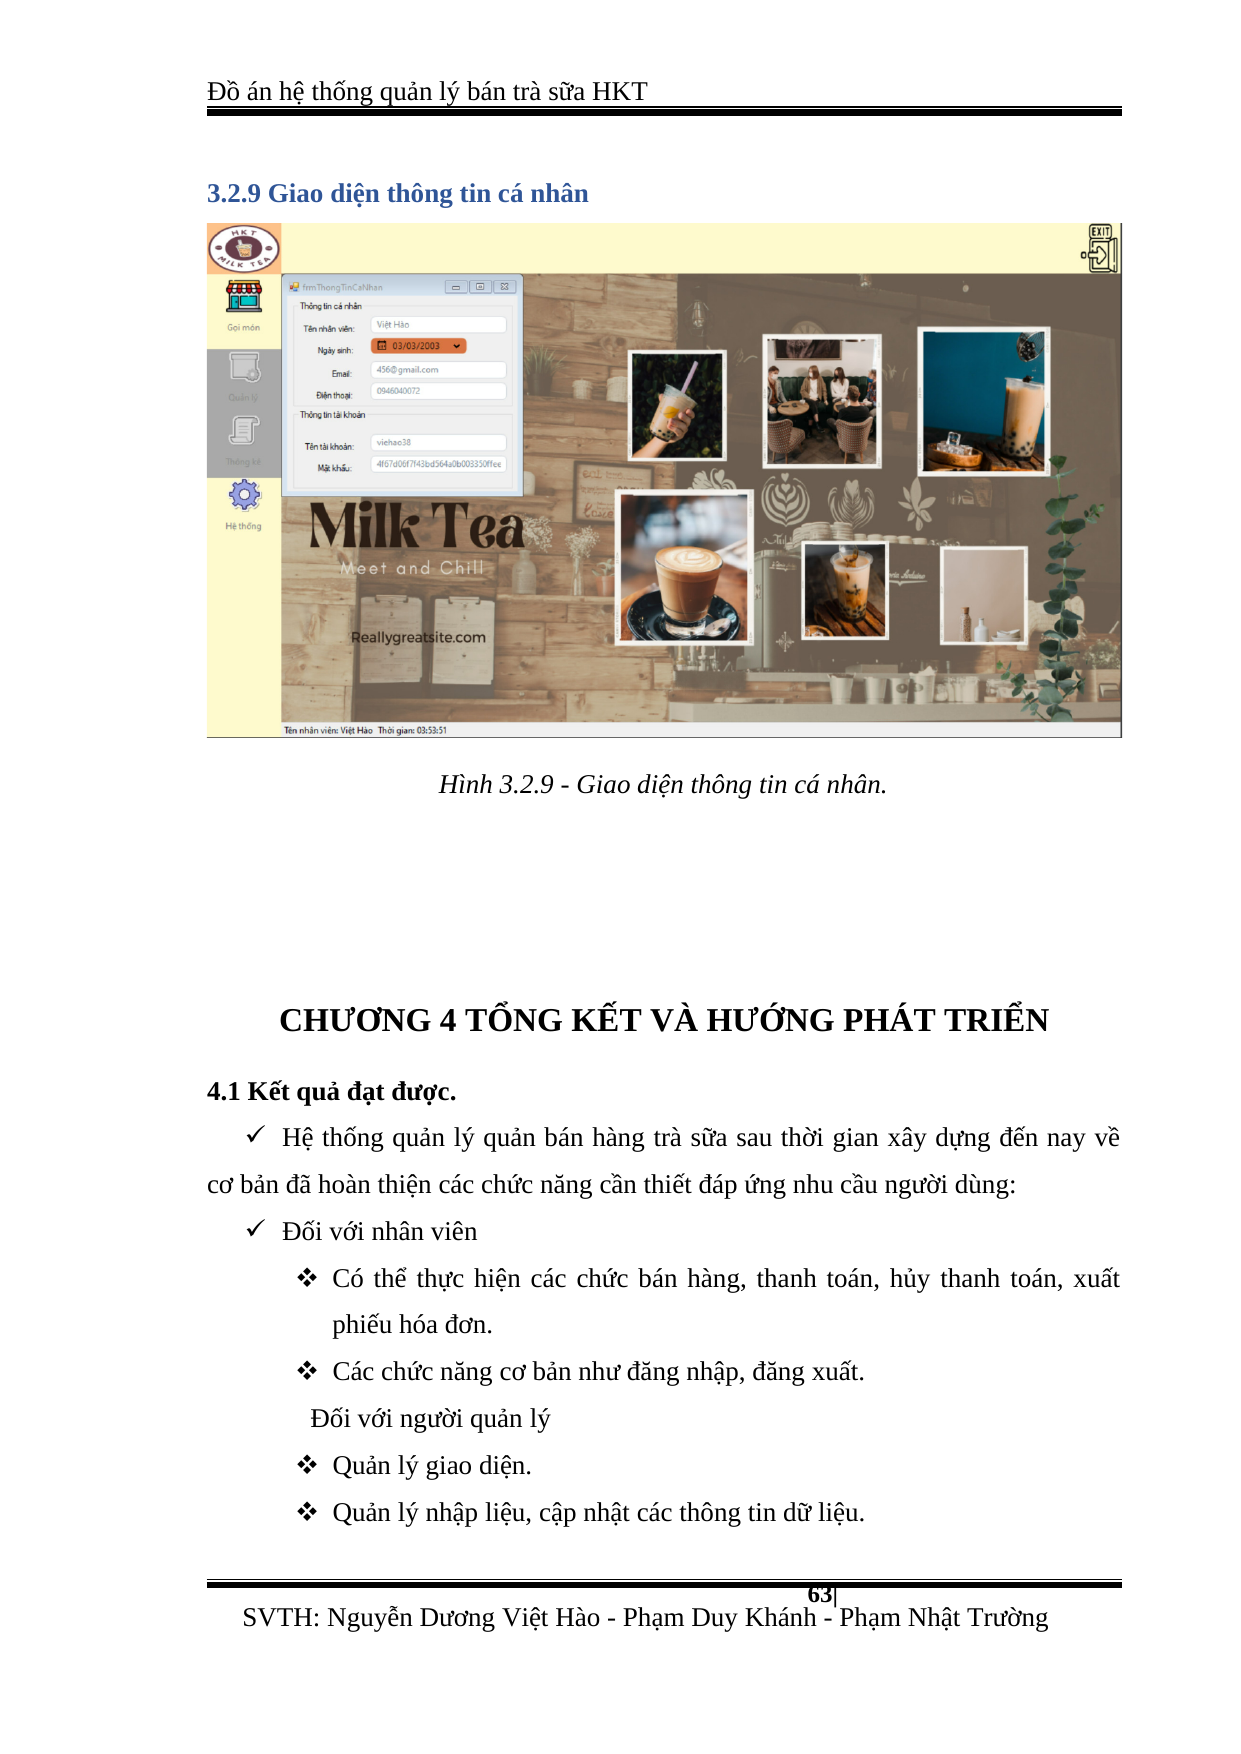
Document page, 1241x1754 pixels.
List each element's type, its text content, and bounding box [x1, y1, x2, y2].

list Đối với người quản lý [207, 1402, 1122, 1433]
list Các chức năng cơ bản như đăng nhập, đăng xuất. [295, 1355, 1122, 1386]
picture [206, 223, 1123, 738]
list Quản lý giao diện. [295, 1449, 1122, 1480]
text CHƯƠNG 4 TỔNG KẾT VÀ HƯỚNG PHÁT TRIỂN [207, 1001, 1122, 1039]
list Hệ thống quản lý quản bán hàng trà sữa sau thời gian xây dựng đến nay về cơ bản đã hoàn thiện các chức năng cần thiết đáp ứng nhu cầu người dùng: [207, 1121, 1122, 1199]
list Có thể thực hiện các chức bán hàng, thanh toán, hủy thanh toán, xuất phiếu hóa đơn. [295, 1262, 1122, 1340]
subtitle 3.2.9 Giao diện thông tin cá nhân [207, 177, 1122, 208]
list Quản lý nhập liệu, cập nhật các thông tin dữ liệu. [295, 1496, 1122, 1527]
list Đối với nhân viên [207, 1215, 1122, 1246]
text Hình 3.2.9 - Giao diện thông tin cá nhân. [207, 768, 1122, 799]
list Kết quả đạt được. [207, 1075, 1122, 1106]
